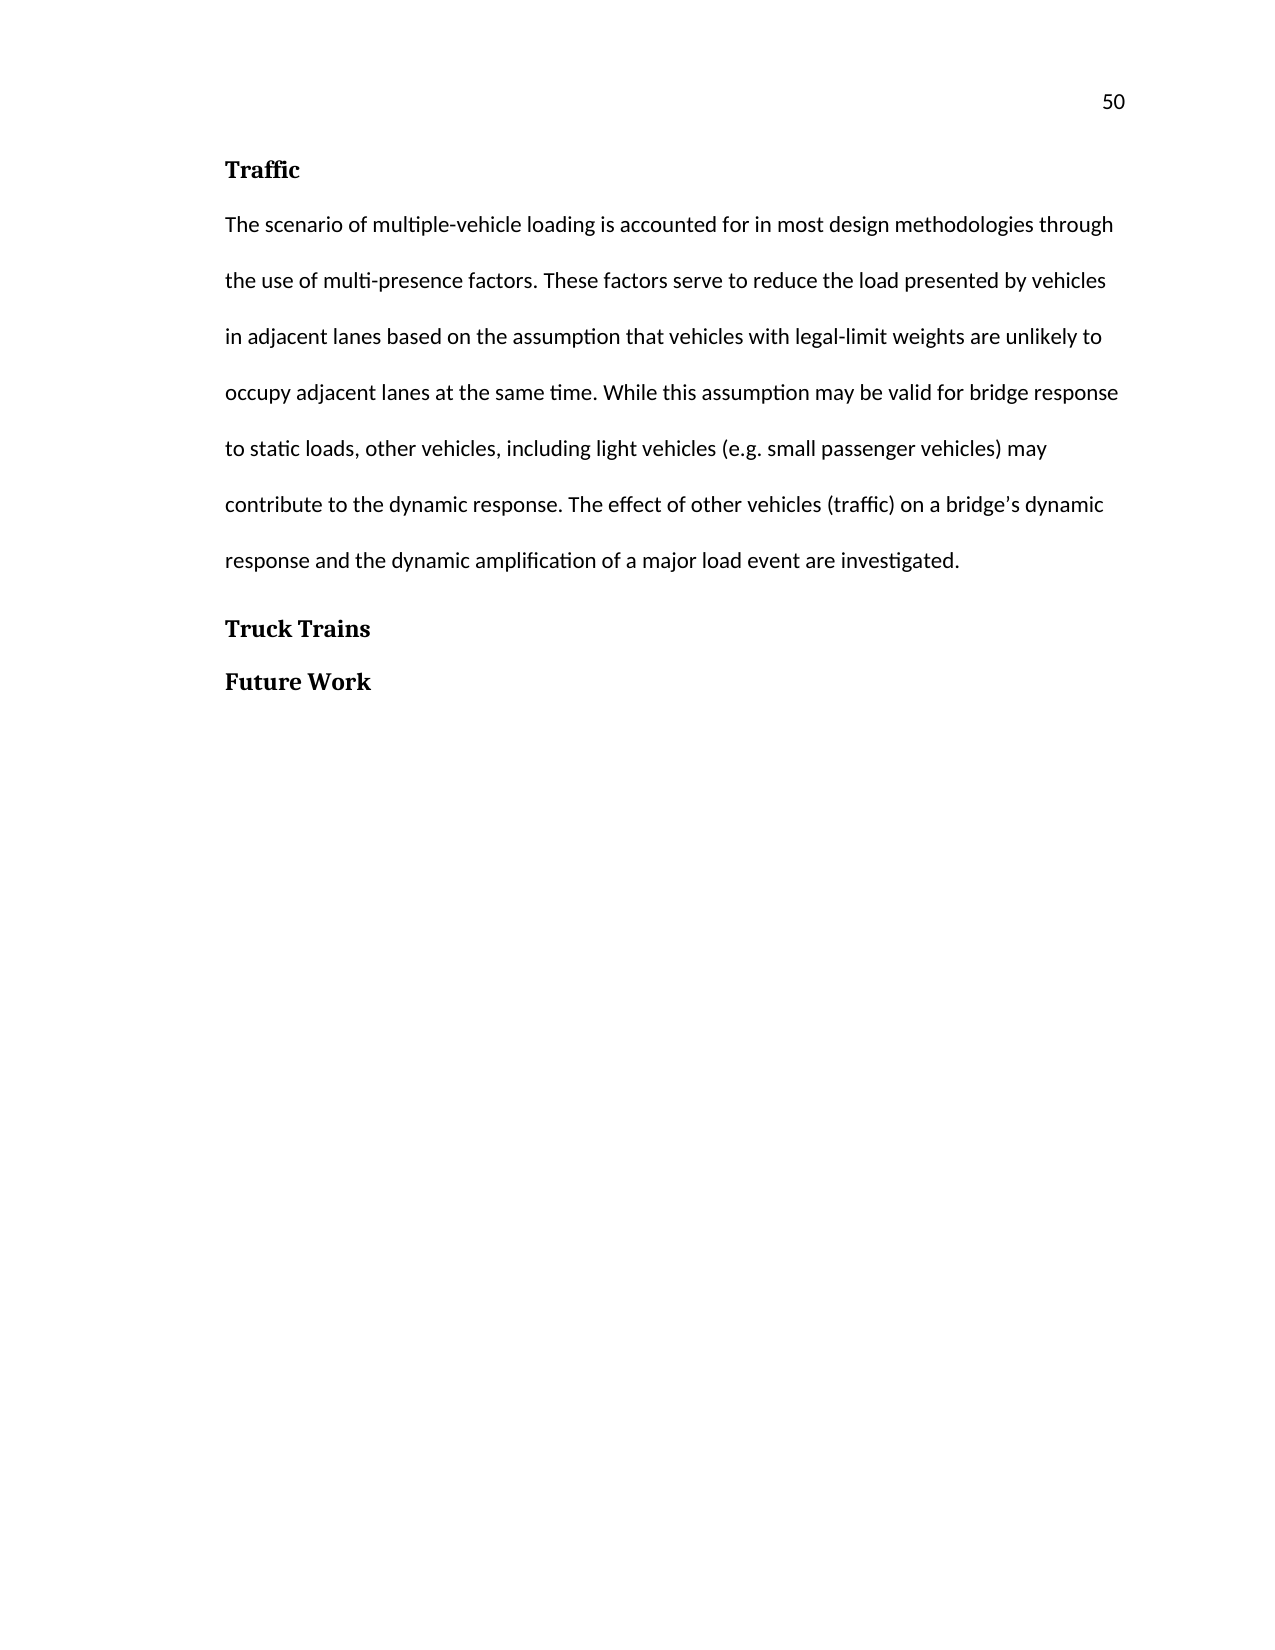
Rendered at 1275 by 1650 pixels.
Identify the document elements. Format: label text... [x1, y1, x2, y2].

subtitle Traffic [225, 156, 1125, 185]
subtitle Future Work [225, 668, 1125, 697]
text The scenario of multiple-vehicle loading is accounted for in most design methodologies through the use of multi-presence factors. These factors serve to reduce the load presented by vehicles in adjacent lanes based on the assumption that vehicles with legal-limit weights are unlikely to occupy adjacent lanes at the same time. While this assumption may be valid for bridge response to static loads, other vehicles, including light vehicles (e.g. small passenger vehicles) may contribute to the dynamic response. The effect of other vehicles (traffic) on a bridge’s dynamic response and the dynamic amplification of a major load event are investigated. [225, 210, 1125, 574]
subtitle Truck Trains [225, 614, 1125, 643]
